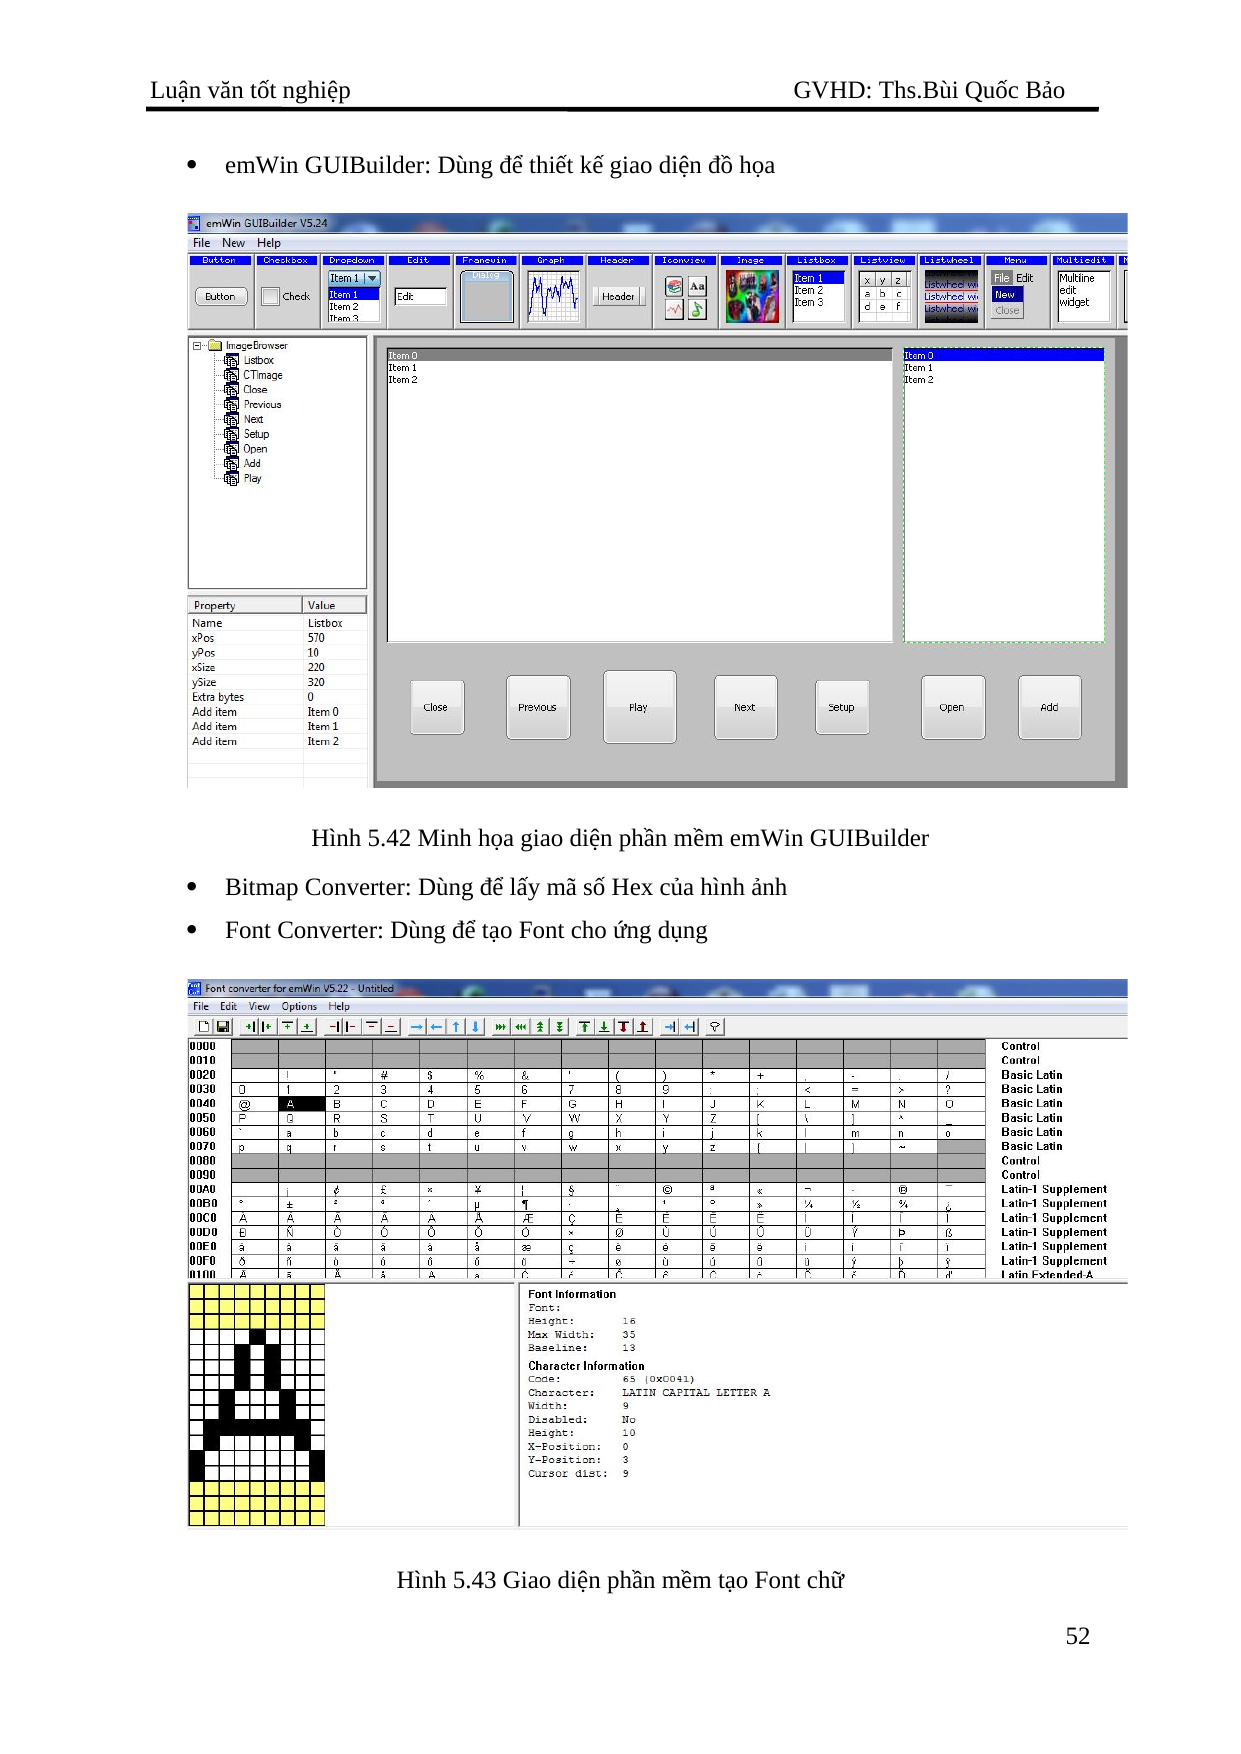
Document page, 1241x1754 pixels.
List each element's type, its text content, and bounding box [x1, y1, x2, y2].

picture [187, 979, 1128, 1530]
list Font Converter: Dùng để tạo Font cho ứng dụng [187, 916, 1090, 944]
list emWin GUIBuilder: Dùng để thiết kế giao diện đồ họa [187, 150, 1090, 179]
picture [187, 213, 1128, 788]
list Bitmap Converter: Dùng để lấy mã số Hex của hình ảnh [187, 872, 1090, 901]
